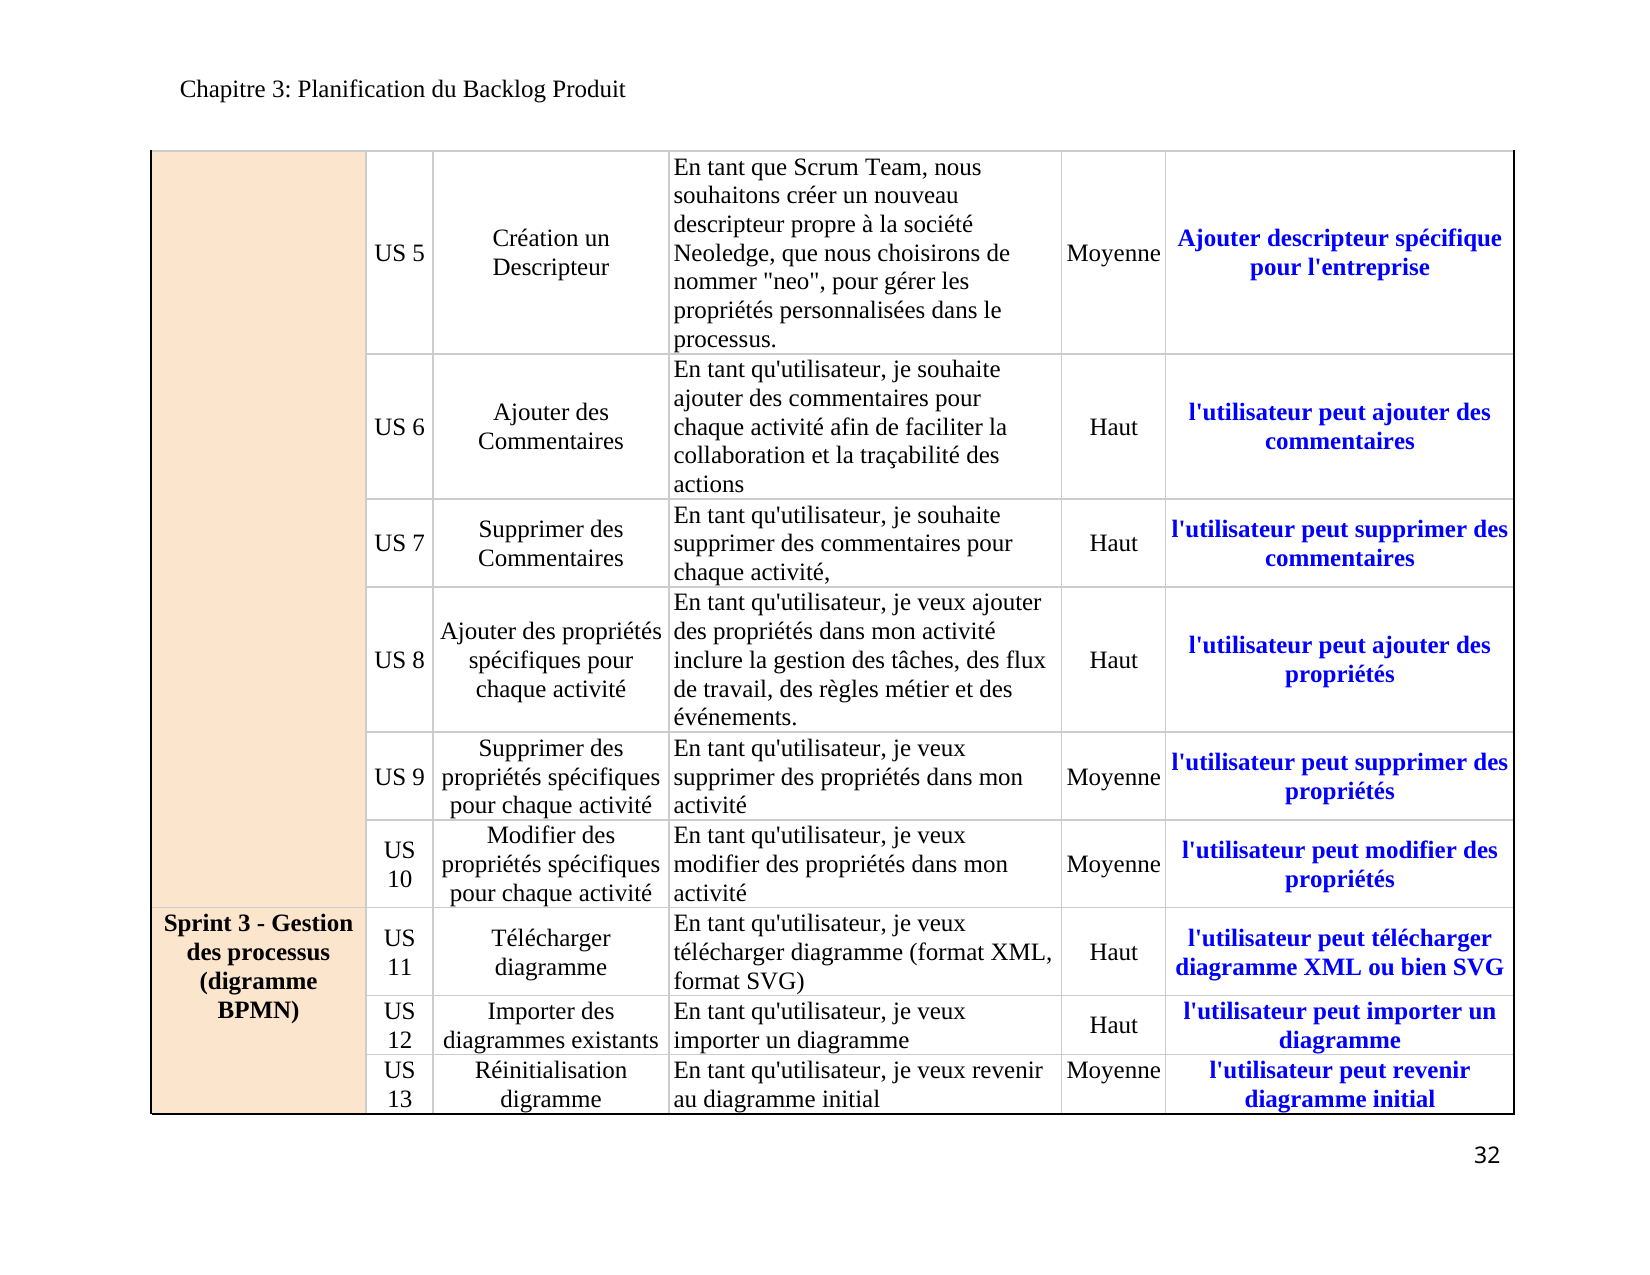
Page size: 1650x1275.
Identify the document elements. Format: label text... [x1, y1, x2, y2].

table_cell Haut [1062, 500, 1165, 586]
table_cell l'utilisateur peut modifier des propriétés [1166, 821, 1513, 907]
table_cell US 8 [367, 588, 432, 731]
table_cell En tant qu'utilisateur, je souhaite ajouter des commentaires pour chaque activité afin de faciliter la collaboration et la traçabilité des actions [670, 355, 1061, 498]
table_cell Ajouter descripteur spécifique pour l'entreprise [1166, 152, 1513, 353]
table_cell Sprint 3 - Gestion des processus (digramme BPMN) [152, 908, 365, 1113]
table_cell Moyenne [1062, 152, 1165, 353]
table_cell Moyenne [1062, 1055, 1165, 1113]
table_cell Moyenne [1062, 733, 1165, 819]
table_cell Haut [1062, 588, 1165, 731]
table_cell l'utilisateur peut ajouter des commentaires [1166, 355, 1513, 498]
table_cell Haut [1062, 908, 1165, 995]
table_cell US 9 [367, 733, 432, 819]
table_cell En tant qu'utilisateur, je veux importer un diagramme [670, 996, 1061, 1054]
table_cell l'utilisateur peut supprimer des commentaires [1166, 500, 1513, 586]
table_cell l'utilisateur peut ajouter des propriétés [1166, 588, 1513, 731]
table_cell En tant qu'utilisateur, je veux supprimer des propriétés dans mon activité [670, 733, 1061, 819]
table_cell l'utilisateur peut télécharger diagramme XML ou bien SVG [1166, 908, 1513, 995]
table_cell Modifier des propriétés spécifiques pour chaque activité [434, 821, 668, 907]
table_cell En tant qu'utilisateur, je veux modifier des propriétés dans mon activité [670, 821, 1061, 907]
table_cell US 12 [367, 996, 432, 1054]
table_cell Télécharger diagramme [434, 908, 668, 995]
table_cell US 11 [367, 908, 432, 995]
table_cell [152, 152, 365, 907]
table_cell Haut [1062, 355, 1165, 498]
table_cell Moyenne [1062, 821, 1165, 907]
table_cell En tant qu'utilisateur, je veux ajouter des propriétés dans mon activité inclure la gestion des tâches, des flux de travail, des règles métier et des événements. [670, 588, 1061, 731]
table_cell US 7 [367, 500, 432, 586]
table_cell l'utilisateur peut supprimer des propriétés [1166, 733, 1513, 819]
table_cell US 10 [367, 821, 432, 907]
table_cell Haut [1062, 996, 1165, 1054]
table_cell En tant qu'utilisateur, je souhaite supprimer des commentaires pour chaque activité, [670, 500, 1061, 586]
table_cell Supprimer des Commentaires [434, 500, 668, 586]
table_cell Création un Descripteur [434, 152, 668, 353]
table_cell Importer des diagrammes existants [434, 996, 668, 1054]
table_cell Ajouter des Commentaires [434, 355, 668, 498]
table_cell Réinitialisation digramme [434, 1055, 668, 1113]
table_cell US 6 [367, 355, 432, 498]
table_cell Ajouter des propriétés spécifiques pour chaque activité [434, 588, 668, 731]
table_cell US 13 [367, 1055, 432, 1113]
table_cell En tant que Scrum Team, nous souhaitons créer un nouveau descripteur propre à la société Neoledge, que nous choisirons de nommer "neo", pour gérer les propriétés personnalisées dans le processus. [670, 152, 1061, 353]
table_cell l'utilisateur peut importer un diagramme [1166, 996, 1513, 1054]
table_cell Supprimer des propriétés spécifiques pour chaque activité [434, 733, 668, 819]
table_cell En tant qu'utilisateur, je veux télécharger diagramme (format XML, format SVG) [670, 908, 1061, 995]
table_cell En tant qu'utilisateur, je veux revenir au diagramme initial [670, 1055, 1061, 1113]
table_cell US 5 [367, 152, 432, 353]
table_cell l'utilisateur peut revenir diagramme initial [1166, 1055, 1513, 1113]
